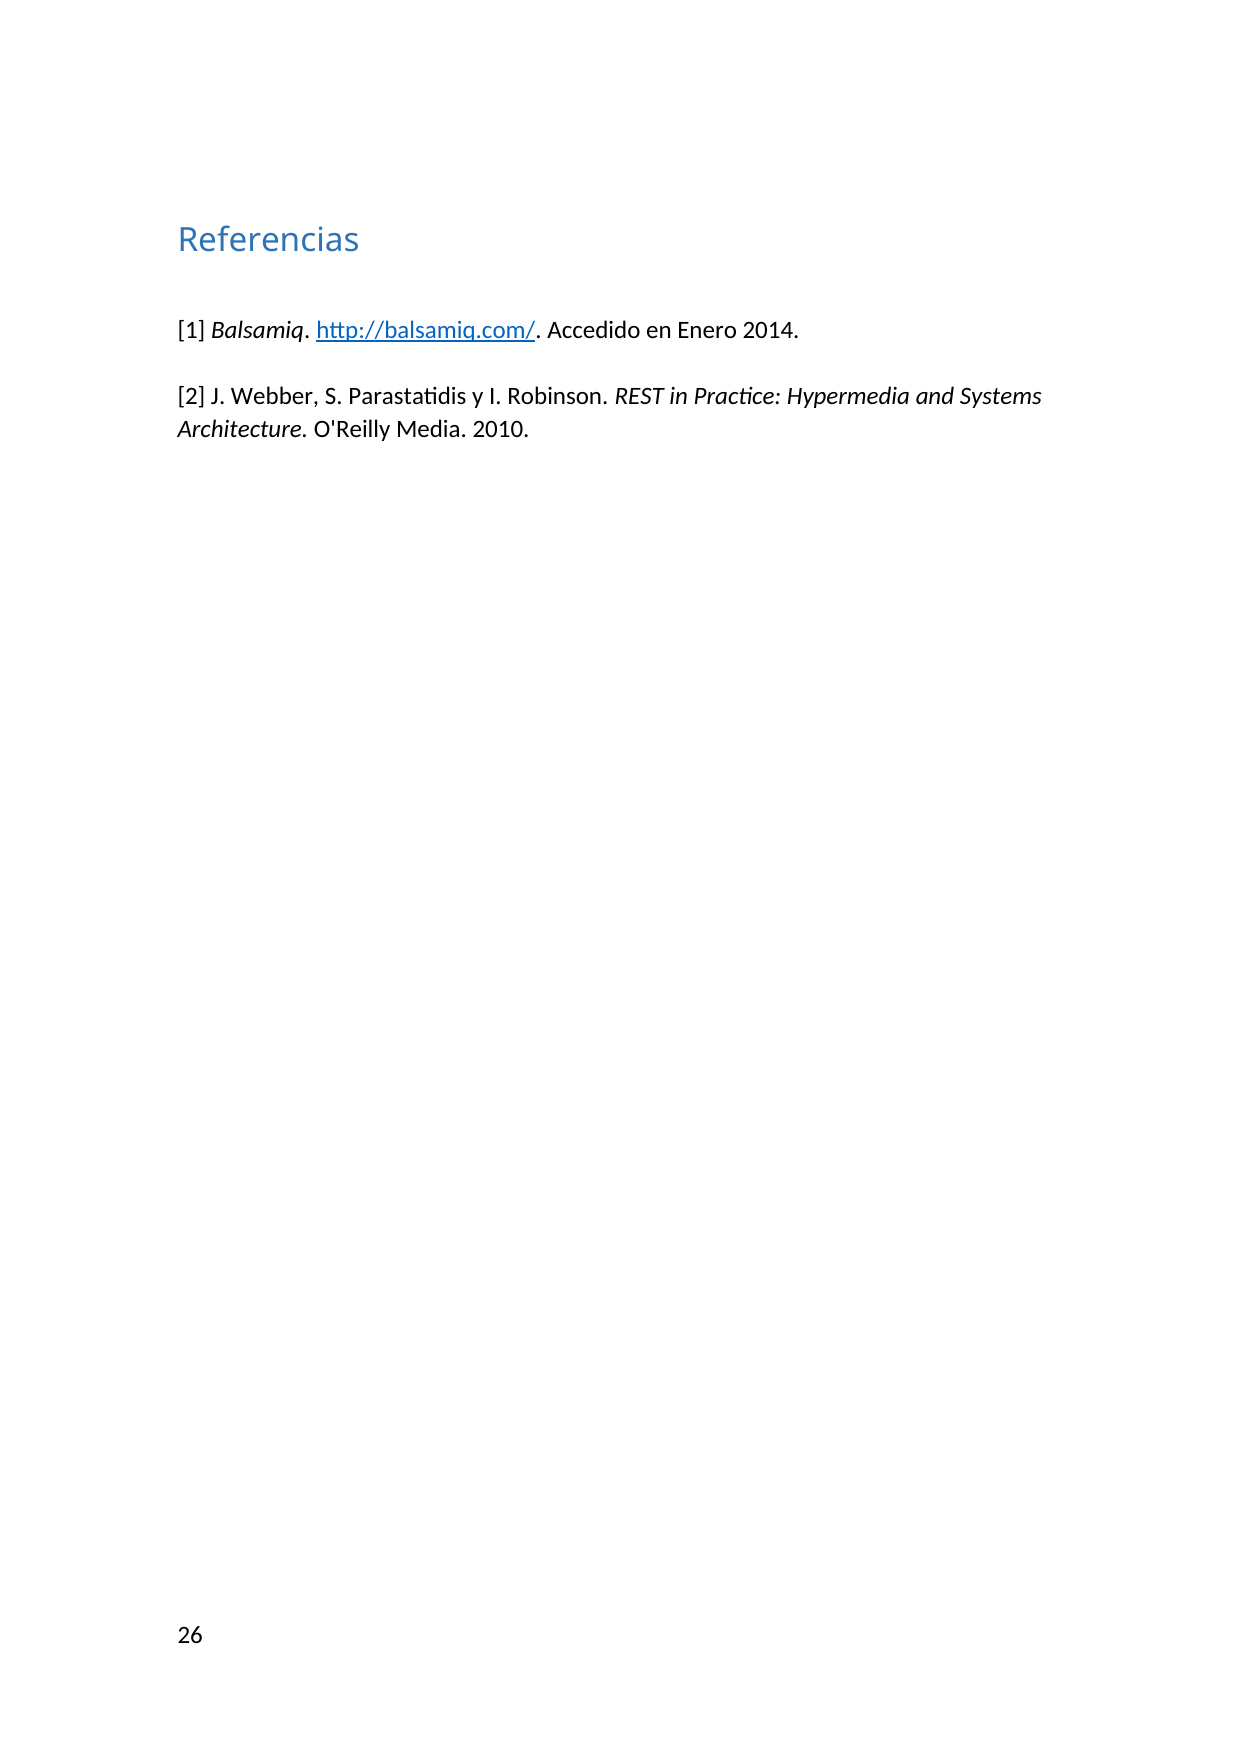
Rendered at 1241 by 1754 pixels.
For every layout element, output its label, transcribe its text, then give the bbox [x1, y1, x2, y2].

subtitle Referencias [177, 215, 1063, 261]
text [1] Balsamiq. http://balsamiq.com/. Accedido en Enero 2014. [177, 314, 1063, 344]
text [2] J. Webber, S. Parastatidis y I. Robinson. REST in Practice: Hypermedia and Systems Architecture. O'Reilly Media. 2010. [177, 380, 1063, 443]
